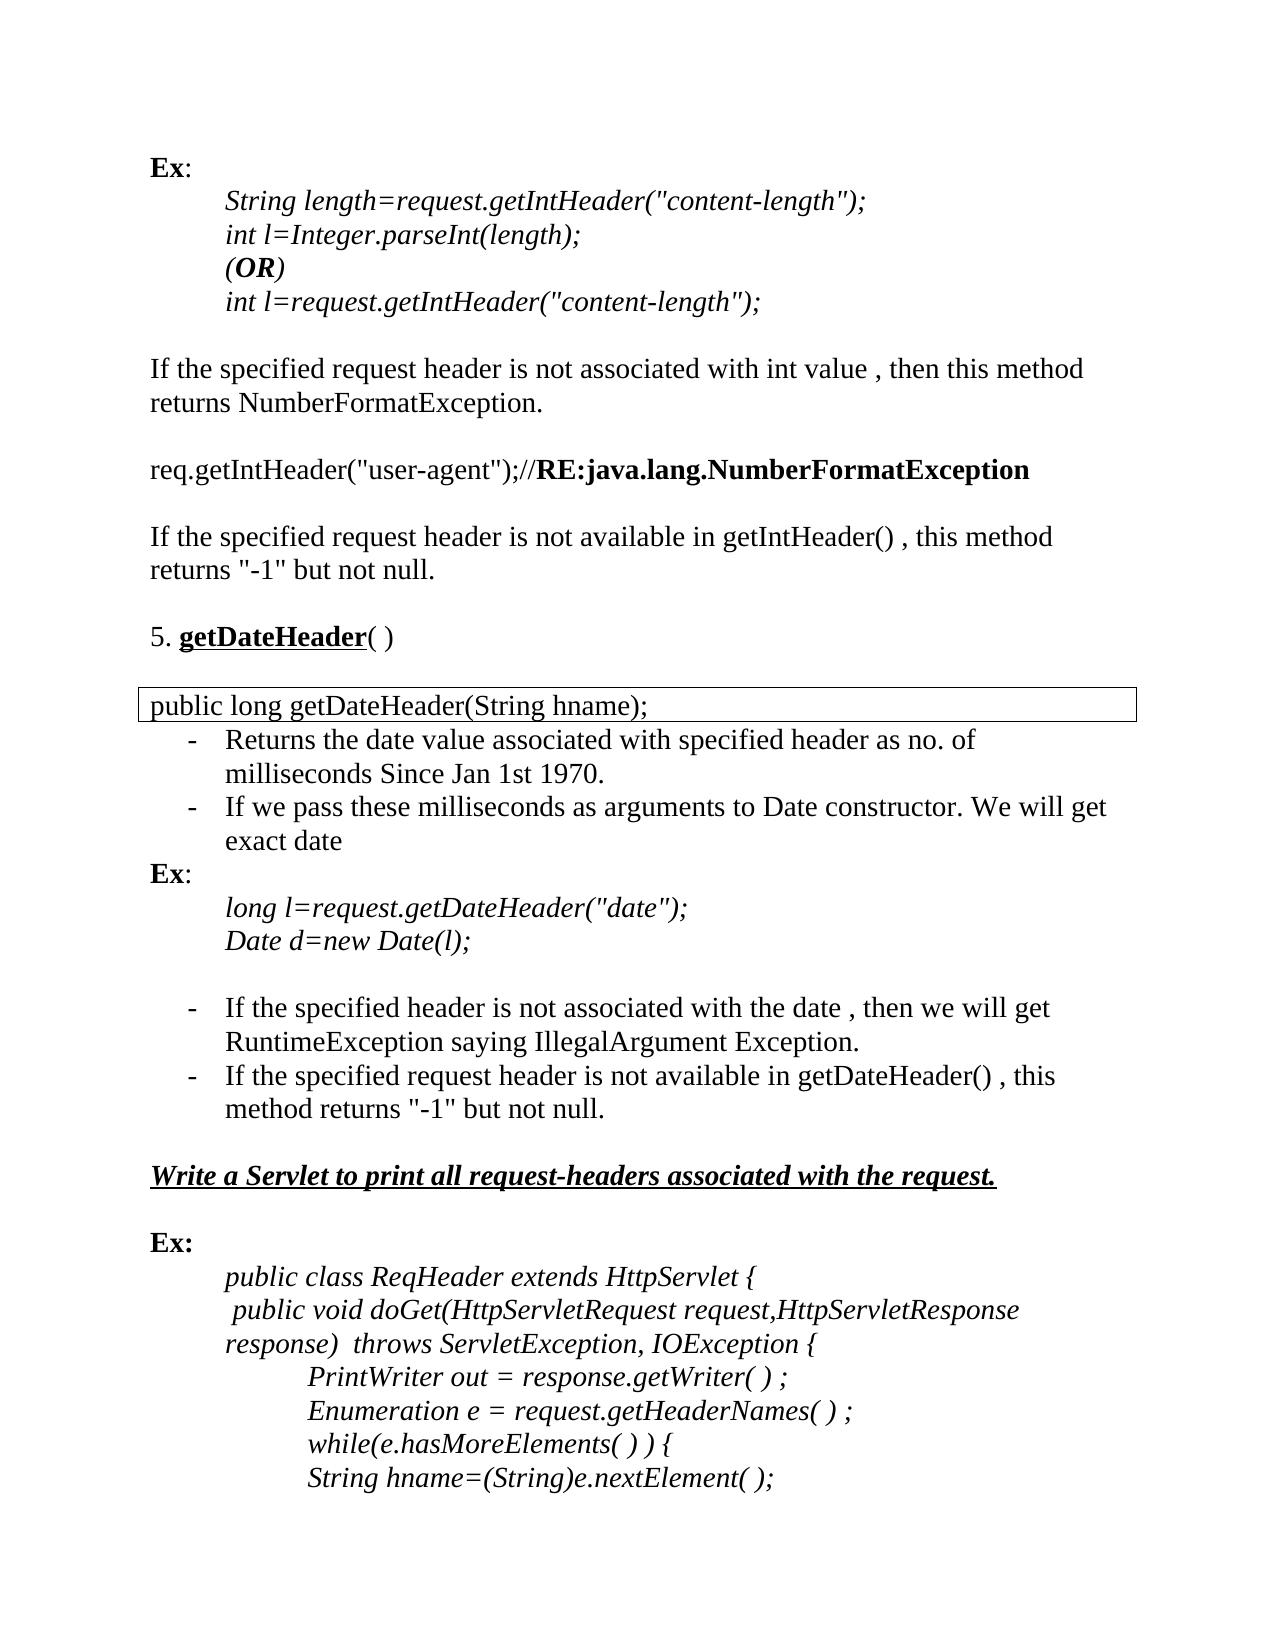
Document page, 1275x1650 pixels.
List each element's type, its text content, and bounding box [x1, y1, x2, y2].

text If the specified request header is not associated with int value , then this method [150, 351, 1125, 385]
text String length=request.getIntHeader("content-length"); [225, 183, 1125, 217]
text 5. getDateHeader( ) [150, 619, 1125, 653]
text returns NumberFormatException. [150, 385, 1125, 418]
text req.getIntHeader("user-agent");//RE:java.lang.NumberFormatException [150, 452, 1125, 485]
text while(e.hasMoreElements( ) ) { [300, 1427, 1125, 1460]
list Returns the date value associated with specified header as no. of milliseconds Since Jan 1st 1970. [187, 722, 1125, 789]
text int l=request.getIntHeader("content-length"); [225, 284, 1125, 318]
text String hname=(String)e.nextElement( ); [300, 1460, 1125, 1494]
text (OR) [225, 251, 1125, 284]
text Write a Servlet to print all request-headers associated with the request. [150, 1158, 1125, 1192]
text Ex: [150, 1225, 1125, 1259]
text Date d=new Date(l); [225, 923, 1125, 957]
list If the specified request header is not available in getDateHeader() , this method returns "-1" but not null. [187, 1058, 1125, 1125]
text long l=request.getDateHeader("date"); [225, 890, 1125, 923]
text Enumeration e = request.getHeaderNames( ) ; [300, 1393, 1125, 1427]
table_header public long getDateHeader(String hname); [139, 688, 1136, 721]
text If the specified request header is not available in getIntHeader() , this method returns "-1" but not null. [150, 519, 1125, 586]
text public void doGet(HttpServletRequest request,HttpServletResponse response) throws ServletException, IOException { [225, 1292, 1125, 1359]
text PrintWriter out = response.getWriter( ) ; [300, 1359, 1125, 1393]
text public class ReqHeader extends HttpServlet { [225, 1259, 1125, 1292]
text int l=Integer.parseInt(length); [225, 217, 1125, 251]
text Ex: [150, 856, 1125, 890]
list If the specified header is not associated with the date , then we will get RuntimeException saying IllegalArgument Exception. [187, 991, 1125, 1058]
text Ex: [150, 150, 1125, 183]
list If we pass these milliseconds as arguments to Date constructor. We will get exact date [187, 789, 1125, 856]
